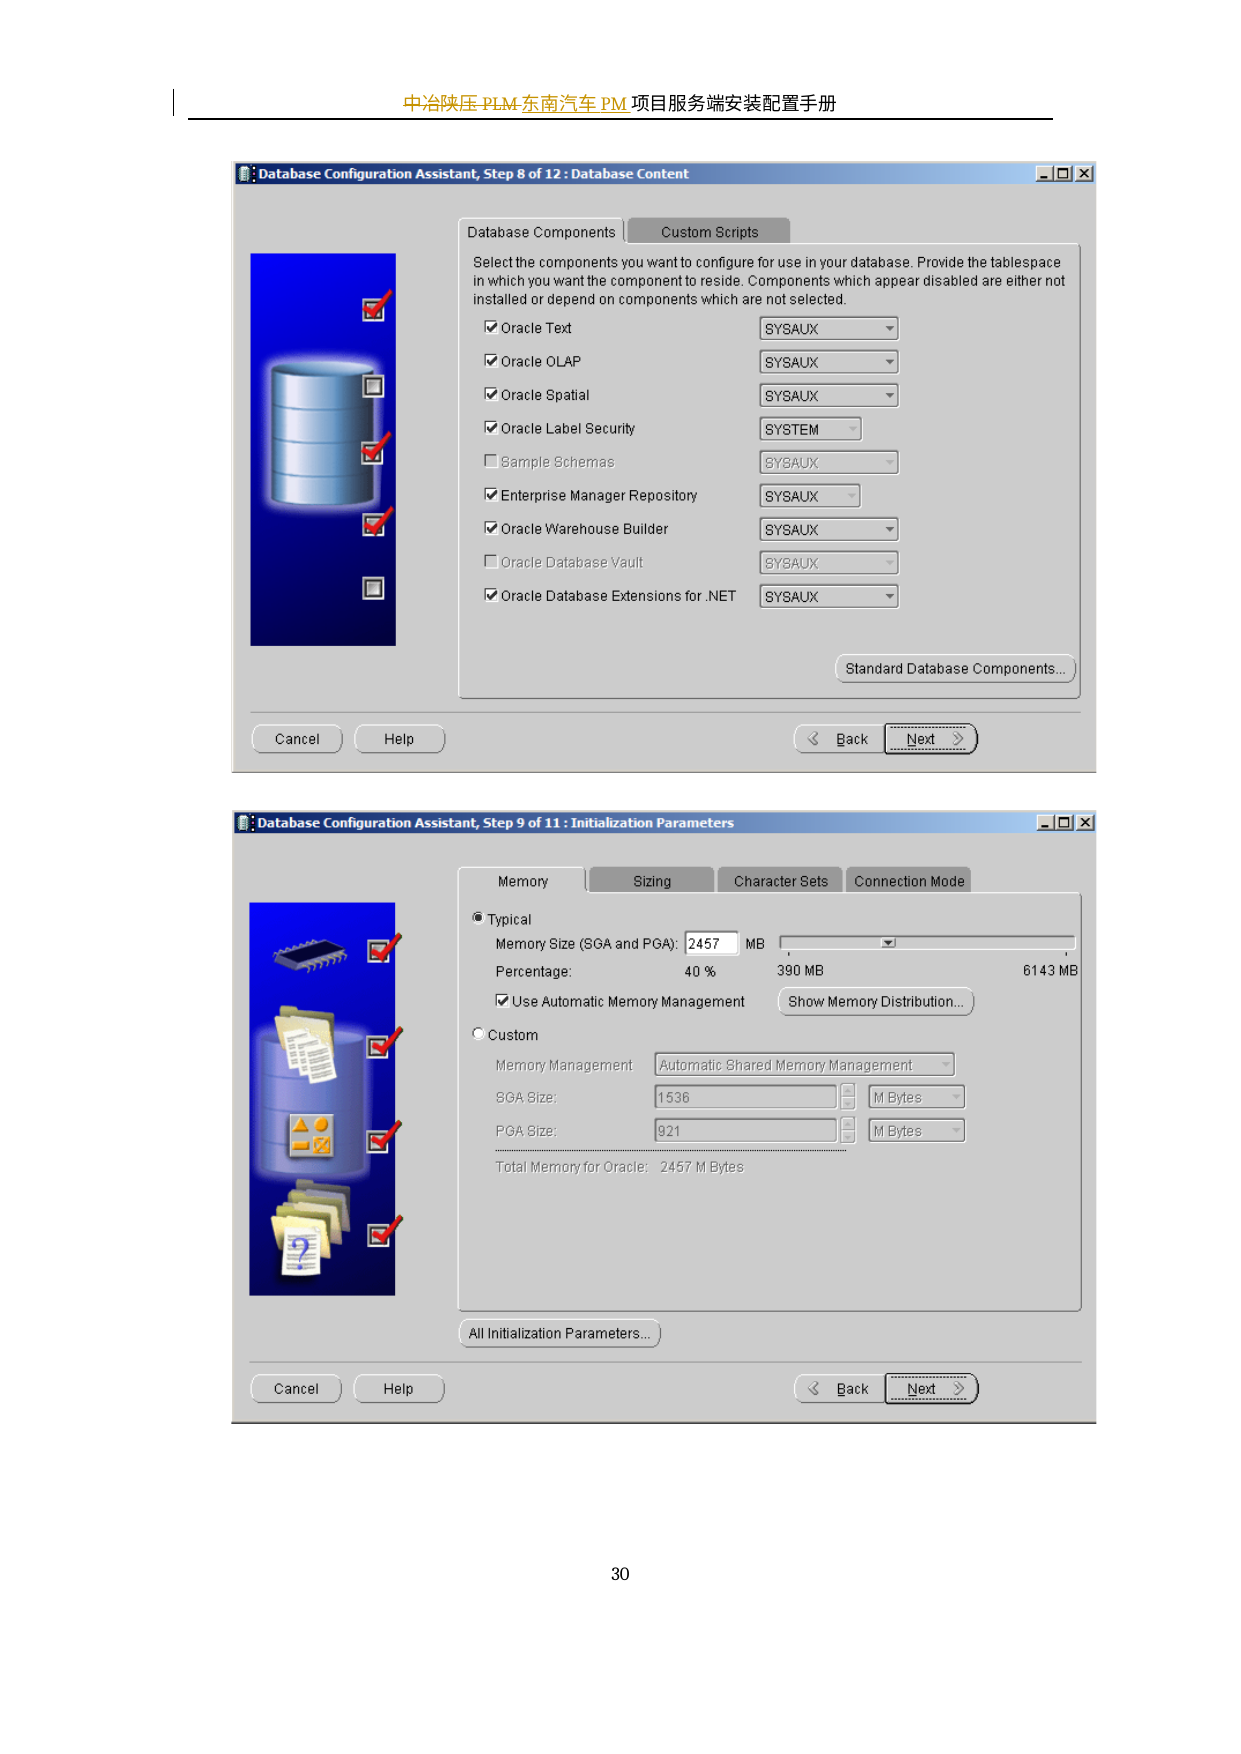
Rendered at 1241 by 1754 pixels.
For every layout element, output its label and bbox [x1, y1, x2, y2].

picture [231, 161, 1097, 773]
picture [231, 809, 1097, 1424]
